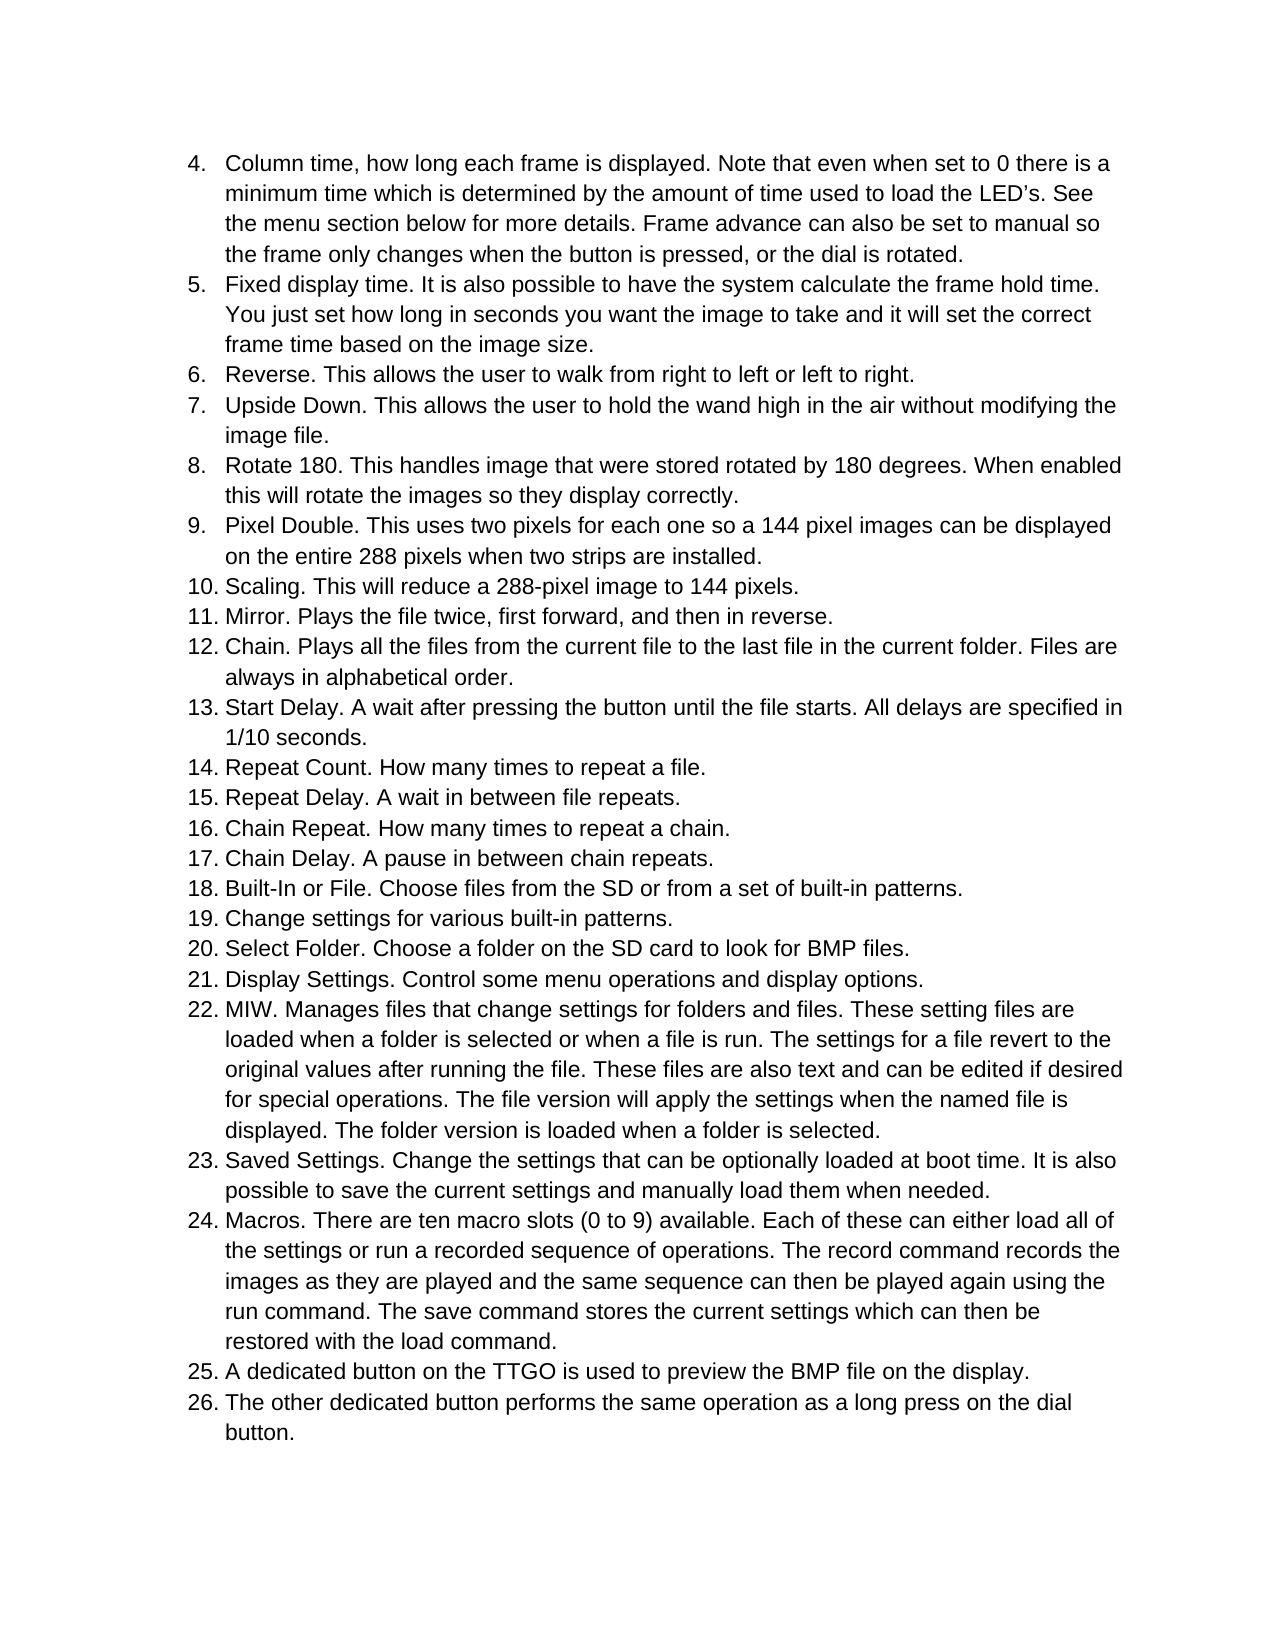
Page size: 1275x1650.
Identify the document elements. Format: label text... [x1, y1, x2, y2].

list Change settings for various built-in patterns. [187, 905, 1125, 932]
list Upside Down. This allows the user to hold the wand high in the air without modifying the image file. [187, 392, 1125, 448]
list Rotate 180. This handles image that were stored rotated by 180 degrees. When enabled this will rotate the images so they display correctly. [187, 452, 1125, 509]
list Display Settings. Control some menu operations and display options. [187, 966, 1125, 992]
list Select Folder. Choose a folder on the SD card to look for BMP files. [187, 935, 1125, 962]
list Fixed display time. It is also possible to have the system calculate the frame hold time. You just set how long in seconds you want the image to take and it will set the correct frame time based on the image size. [187, 271, 1125, 358]
list Saved Settings. Change the settings that can be optionally loaded at boot time. It is also possible to save the current settings and manually load them when needed. [187, 1147, 1125, 1203]
list Mirror. Plays the file twice, first forward, and then in reverse. [187, 603, 1125, 629]
list A dedicated button on the TTGO is used to preview the BMP file on the display. [187, 1358, 1125, 1385]
list The other dedicated button performs the same operation as a long press on the dial button. [187, 1388, 1125, 1445]
list Macros. There are ten macro slots (0 to 9) available. Each of these can either load all of the settings or run a recorded sequence of operations. The record command records the images as they are played and the same sequence can then be played again using the run command. The save command stores the current settings which can then be restored with the load command. [187, 1207, 1125, 1354]
list MIW. Manages files that change settings for folders and files. These setting files are loaded when a folder is selected or when a file is run. The settings for a file revert to the original values after running the file. These files are also text and can be edited if desired for special operations. The file version will apply the settings when the named file is displayed. The folder version is loaded when a folder is selected. [187, 996, 1125, 1143]
list Chain. Plays all the files from the current file to the last file in the current folder. Files are always in alphabetical order. [187, 633, 1125, 690]
list Pixel Double. This uses two pixels for each one so a 144 pixel images can be displayed on the entire 288 pixels when two strips are installed. [187, 512, 1125, 569]
list Repeat Count. How many times to repeat a file. [187, 754, 1125, 781]
list Scaling. This will reduce a 288-pixel image to 144 pixels. [187, 573, 1125, 599]
list Chain Delay. A pause in between chain repeats. [187, 845, 1125, 871]
list Built-In or File. Choose files from the SD or from a set of built-in patterns. [187, 875, 1125, 901]
list Chain Repeat. How many times to repeat a chain. [187, 814, 1125, 841]
list Start Delay. A wait after pressing the button until the file starts. All delays are specified in 1/10 seconds. [187, 694, 1125, 750]
list Repeat Delay. A wait in between file repeats. [187, 784, 1125, 811]
list Reverse. This allows the user to walk from right to left or left to right. [187, 361, 1125, 388]
list Column time, how long each frame is displayed. Note that even when set to 0 there is a minimum time which is determined by the amount of time used to load the LED’s. See the menu section below for more details. Frame advance can also be set to manual so the frame only changes when the button is pressed, or the dial is rotated. [187, 150, 1125, 267]
